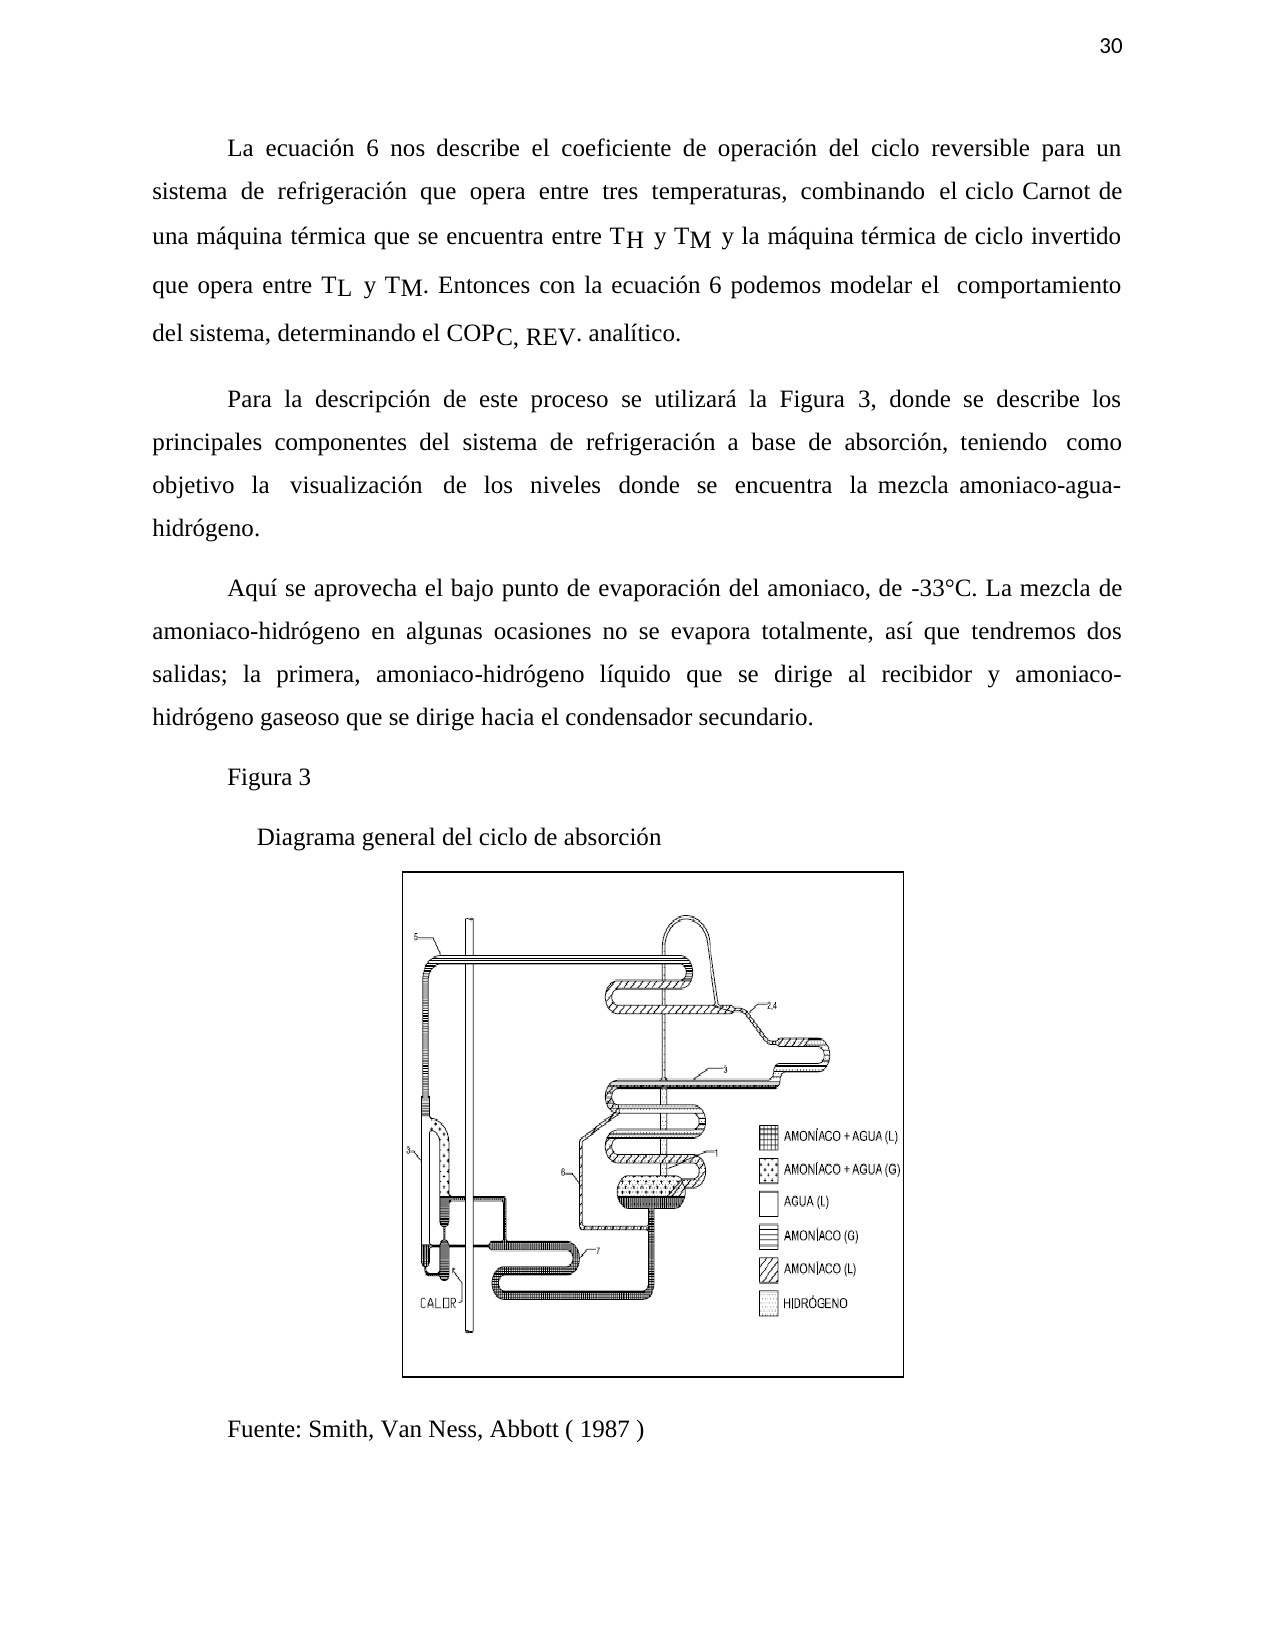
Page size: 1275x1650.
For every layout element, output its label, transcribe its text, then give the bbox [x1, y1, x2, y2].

text Fuente: Smith, Van Ness, Abbott ( 1987 ) [152, 1414, 1122, 1443]
text Figura 3 [152, 762, 1122, 791]
text Aquí se aprovecha el bajo punto de evaporación del amoniaco, de -33°C. La mezcla de amoniaco-hidrógeno en algunas ocasiones no se evapora totalmente, así que tendremos dos salidas; la primera, amoniaco-hidrógeno líquido que se dirige al recibidor y amoniaco-hidrógeno gaseoso que se dirige hacia el condensador secundario. [152, 573, 1122, 731]
subtitle Diagrama general del ciclo de absorción [182, 822, 1122, 851]
text La ecuación 6 nos describe el coeficiente de operación del ciclo reversible para un sistema de refrigeración que opera entre tres temperaturas, combinando el ciclo Carnot de una máquina térmica que se encuentra entre TH y TM y la máquina térmica de ciclo invertido que opera entre TL y TM. Entonces con la ecuación 6 podemos modelar el comportamiento del sistema, determinando el COPC, REV. analítico. [152, 133, 1122, 351]
picture [396, 863, 910, 1387]
text Para la descripción de este proceso se utilizará la Figura 3, donde se describe los principales componentes del sistema de refrigeración a base de absorción, teniendo como objetivo la visualización de los niveles donde se encuentra la mezcla amoniaco-agua-hidrógeno. [152, 384, 1122, 542]
